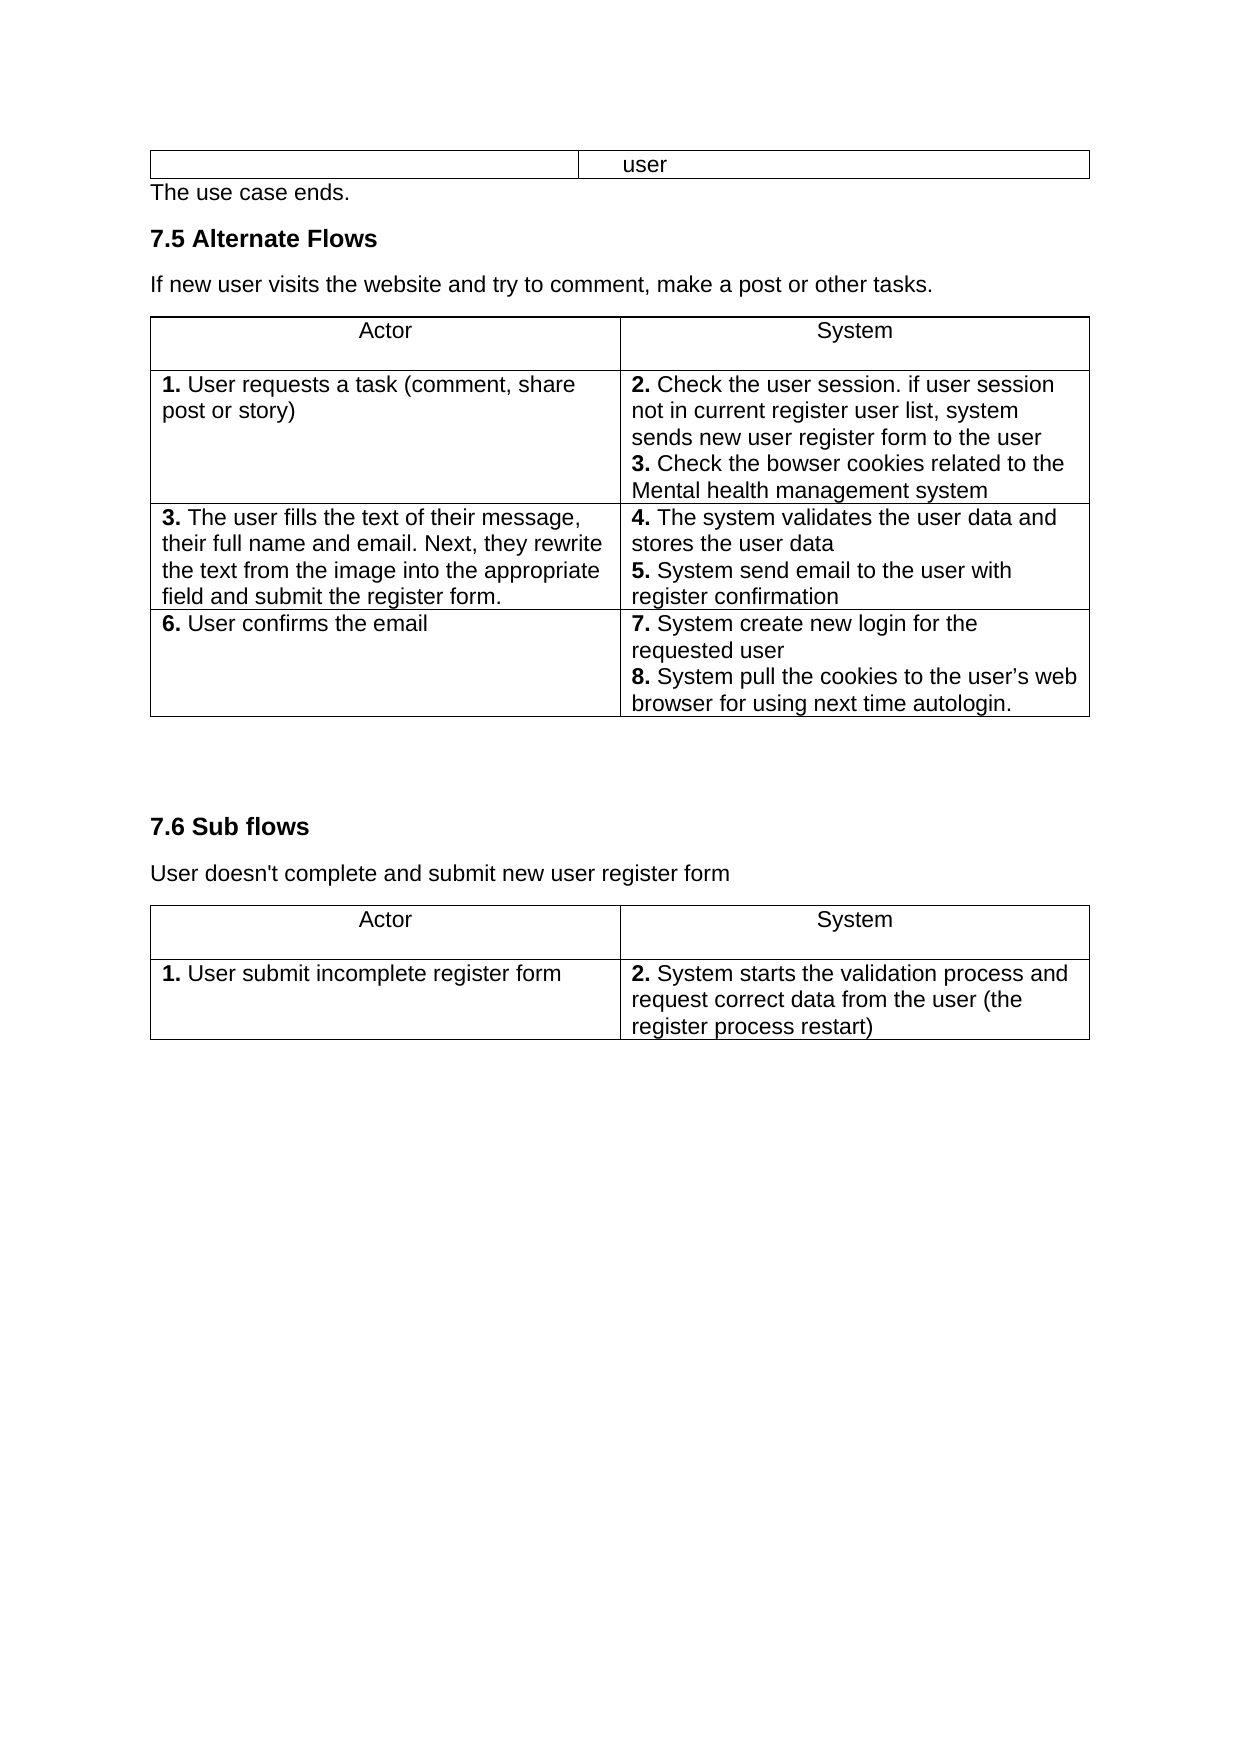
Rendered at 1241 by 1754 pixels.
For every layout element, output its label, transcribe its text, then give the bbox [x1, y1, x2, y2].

table_cell 6. User confirms the email [151, 610, 620, 716]
text User doesn't complete and submit new user register form [150, 860, 1090, 886]
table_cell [579, 151, 1089, 177]
table_header Actor [151, 318, 620, 370]
text 7.6 Sub flows [150, 812, 1090, 841]
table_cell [151, 151, 578, 177]
table_header Actor [151, 906, 620, 959]
table_cell 4. The system validates the user data and stores the user data 5. System send email to the user with register confirmation [621, 504, 1089, 609]
table_cell 7. System create new login for the requested user 8. System pull the cookies to the user’s web browser for using next time autologin. [621, 610, 1089, 716]
table_header System [621, 906, 1089, 959]
table_cell 1. User submit incomplete register form [151, 960, 620, 1039]
table_cell 2. System starts the validation process and request correct data from the user (the register process restart) [621, 960, 1089, 1039]
table_header System [621, 318, 1089, 370]
text The use case ends. [150, 179, 1090, 205]
table_cell 2. Check the user session. if user session not in current register user list, system sends new user register form to the user 3. Check the bowser cookies related to the Mental health management system [621, 371, 1089, 503]
table_cell 1. User requests a task (comment, share post or story) [151, 371, 620, 503]
text If new user visits the website and try to comment, make a post or other tasks. [150, 271, 1090, 298]
table_cell 3. The user fills the text of their message, their full name and email. Next, they rewrite the text from the image into the appropriate field and submit the register form. [151, 504, 620, 609]
text 7.5 Alternate Flows [150, 223, 1090, 252]
